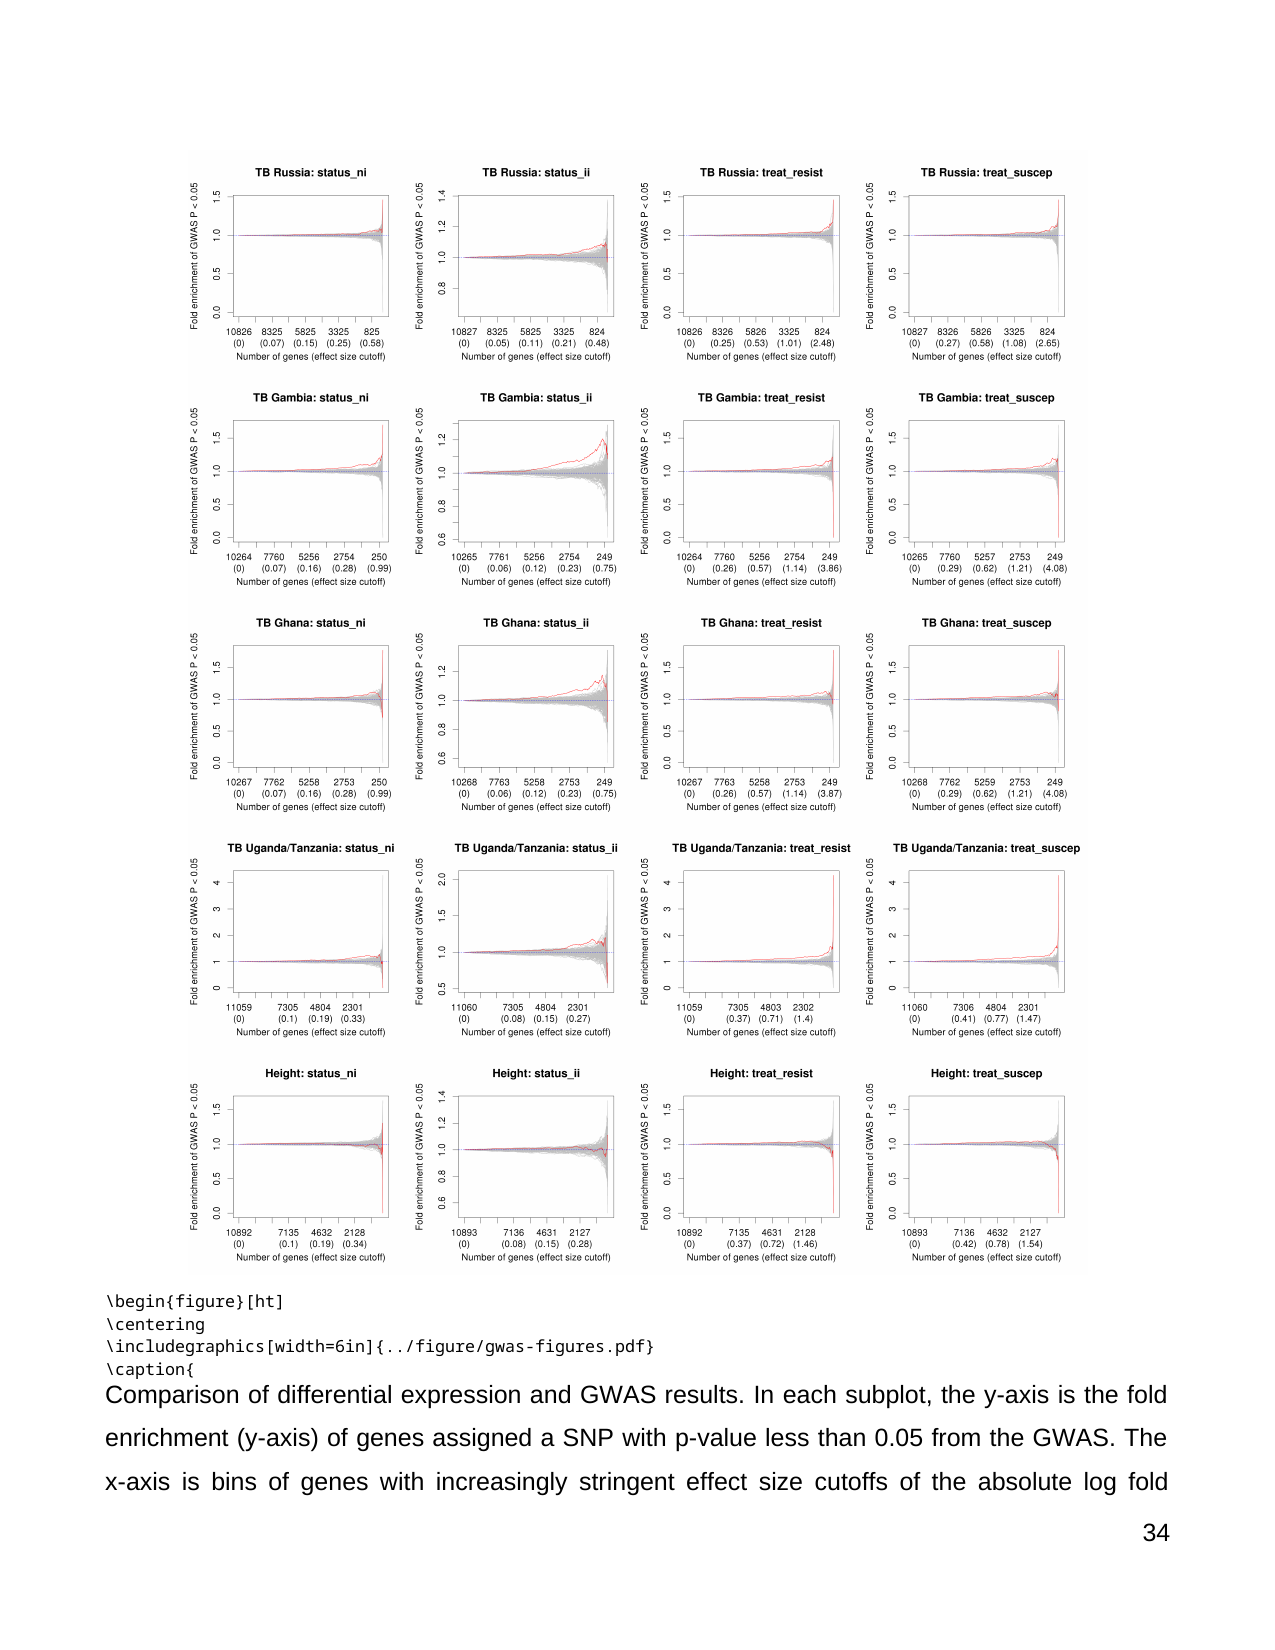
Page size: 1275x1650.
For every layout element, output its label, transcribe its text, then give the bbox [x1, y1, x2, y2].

text \includegraphics[width=6in]{../figure/gwas-figures.pdf} [105, 1335, 1170, 1357]
text \caption{ [105, 1357, 1170, 1380]
text \centering [105, 1312, 1170, 1335]
text \begin{figure}[ht] [105, 1289, 1170, 1312]
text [105, 1380, 1170, 1495]
